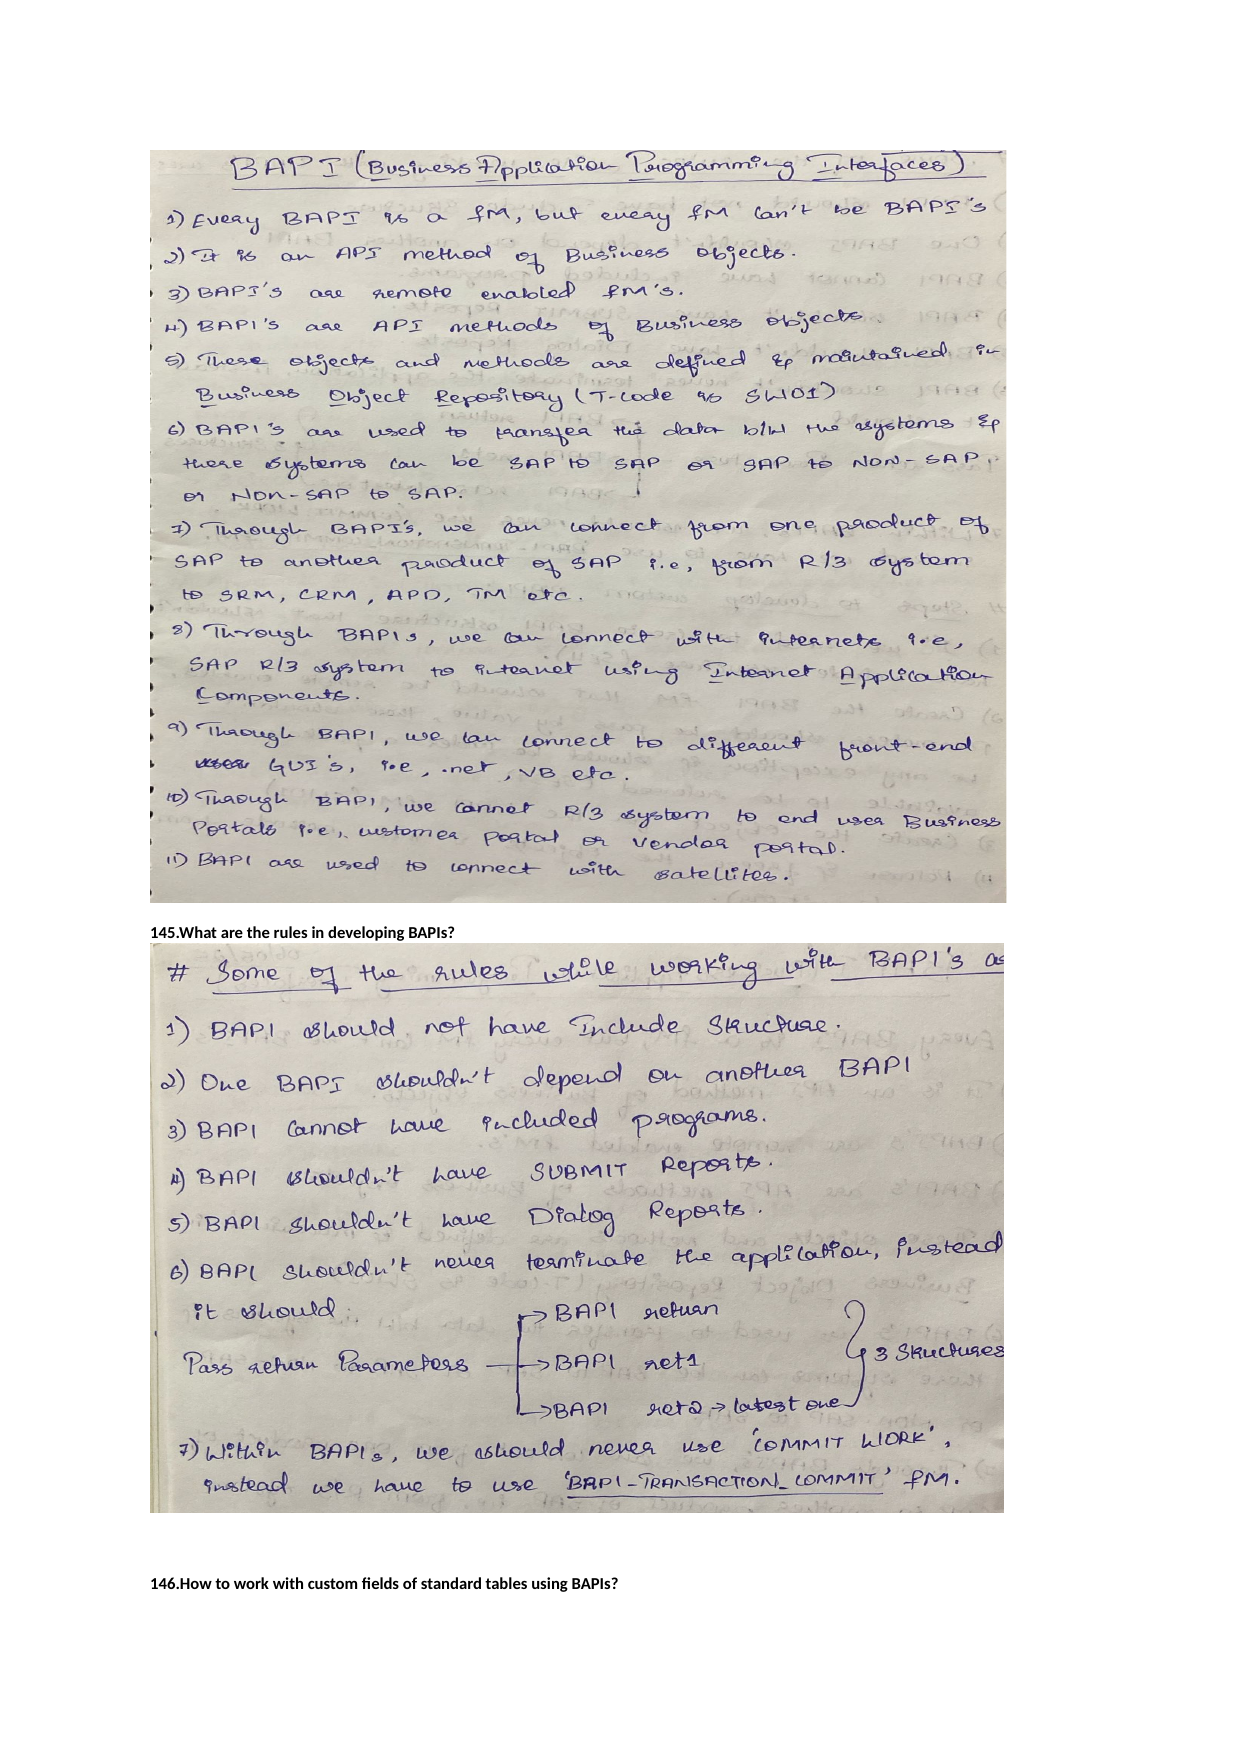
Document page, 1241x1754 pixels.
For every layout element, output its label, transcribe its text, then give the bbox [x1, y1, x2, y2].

picture [150, 943, 1004, 1513]
text 146.How to work with custom fields of standard tables using BAPIs?﻿ [150, 1573, 1090, 1594]
text 145.What are the rules in developing BAPIs?﻿ [150, 923, 1090, 944]
picture [150, 150, 1007, 903]
